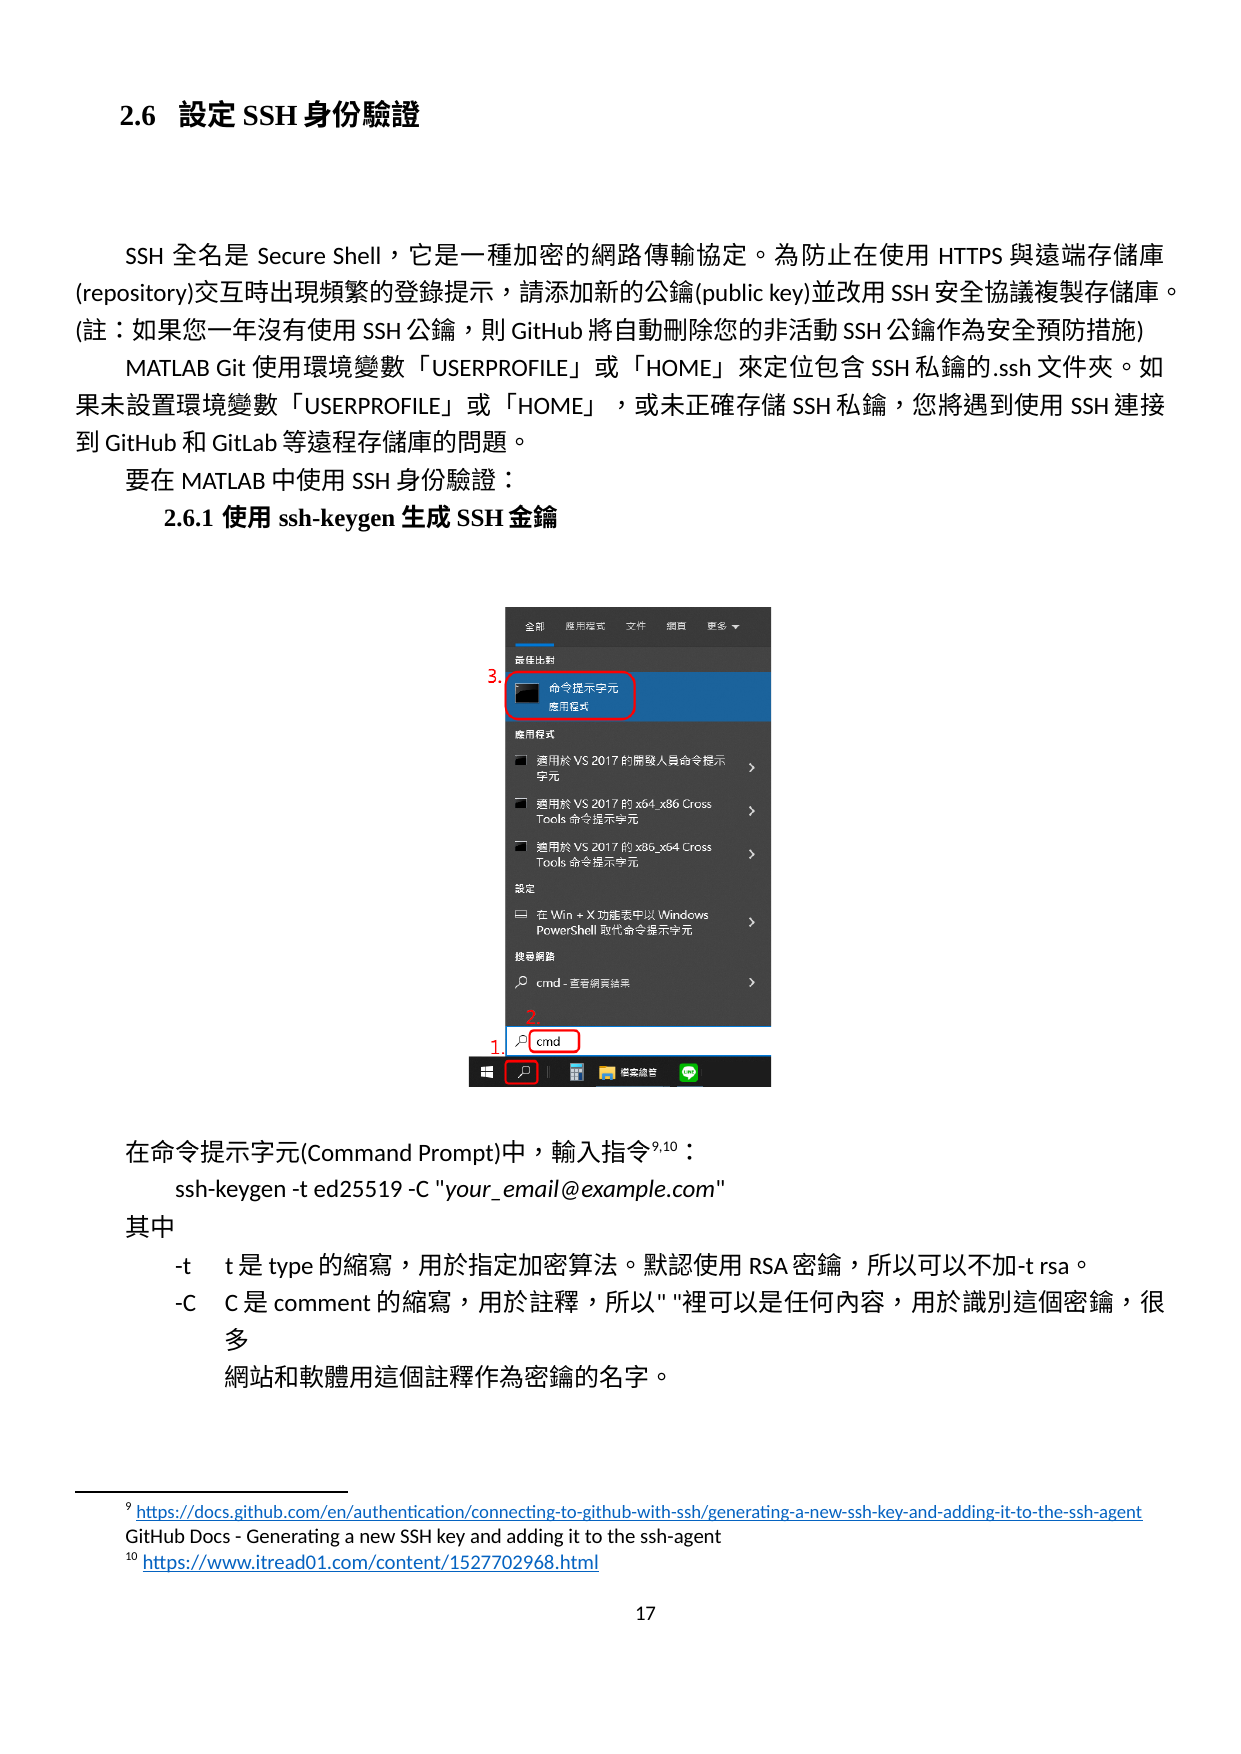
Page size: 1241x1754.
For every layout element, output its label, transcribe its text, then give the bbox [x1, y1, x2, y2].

text SSH 全名是 Secure Shell，它是一種加密的網路傳輸協定。為防止在使用HTTPS與遠端存儲庫(repository)交互時出現頻繁的登錄提示，請添加新的公鑰(public key)並改用SSH安全協議複製存儲庫。 [75, 234, 1165, 309]
list 其中 [125, 1207, 1165, 1244]
text (註：如果您一年沒有使用SSH公鑰，則GitHub將自動刪除您的非活動SSH公鑰作為安全預防措施) [75, 309, 1165, 347]
list -t t是type的縮寫，用於指定加密算法。默認使用RSA密鑰，所以可以不加-t rsa。 [175, 1244, 1165, 1282]
list -C C是comment的縮寫，用於註釋，所以" "裡可以是任何內容，用於識別這個密鑰，很多 網站和軟體用這個註釋作為密鑰的名字。 [175, 1282, 1165, 1394]
picture [468, 607, 772, 1087]
list 在命令提示字元(Command Prompt)中，輸入指令,： [125, 1132, 1165, 1169]
text 要在 MATLAB 中使用 SSH 身份驗證： [75, 459, 1165, 497]
text MATLAB Git使用環境變數「USERPROFILE」或「HOME」來定位包含SSH私鑰的.ssh文件夾。如果未設置環境變數「USERPROFILE」或「HOME」，或未正確存儲SSH私鑰，您將遇到使用SSH連接到GitHub和GitLab等遠程存儲庫的問題。 [75, 347, 1165, 459]
list ssh-keygen -t ed25519 -C "your_email@example.com" [125, 1169, 1165, 1207]
subtitle 使用 ssh-keygen 生成SSH金鑰 [164, 497, 1165, 534]
subtitle 設定SSH身份驗證 [119, 75, 1165, 150]
